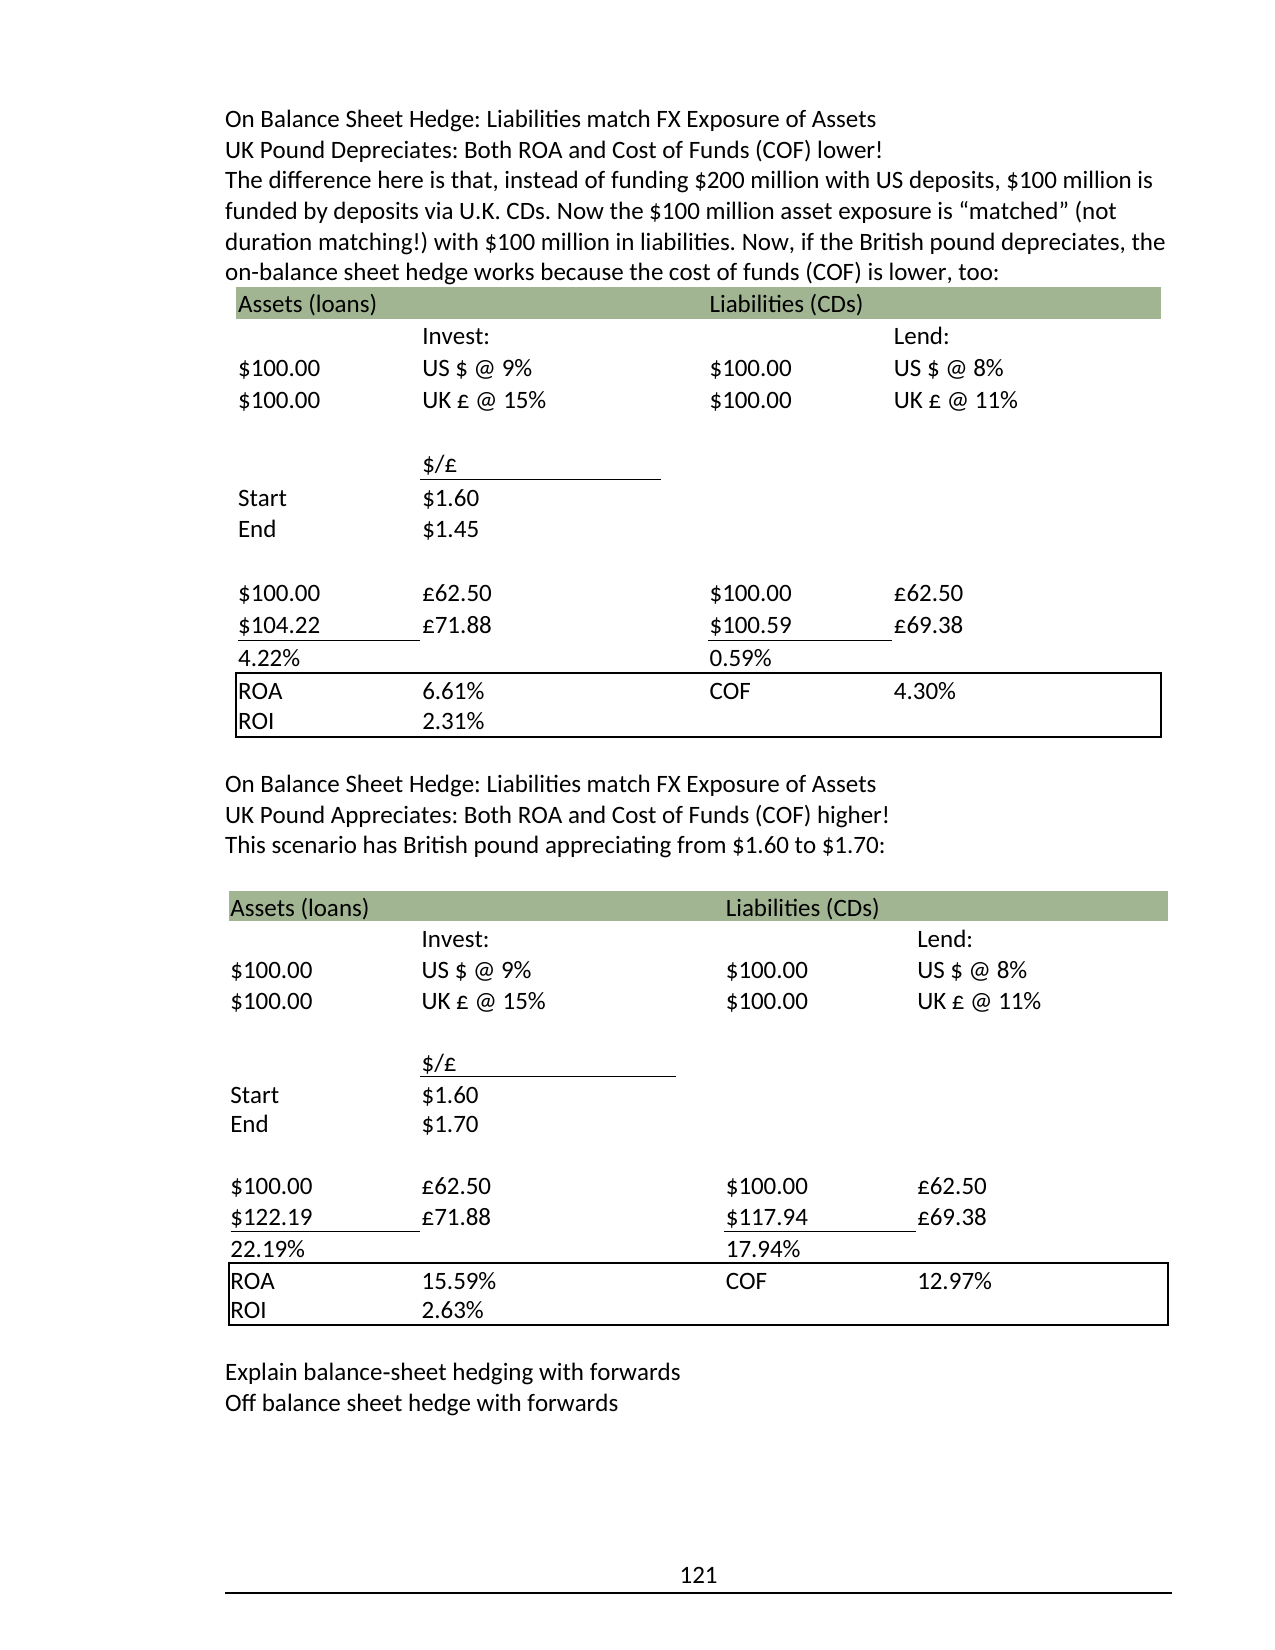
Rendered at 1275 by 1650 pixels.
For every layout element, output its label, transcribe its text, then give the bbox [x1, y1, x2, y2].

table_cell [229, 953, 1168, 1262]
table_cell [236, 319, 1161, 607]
text This scenario has British pound appreciating from $1.60 to $1.70: [225, 829, 1172, 860]
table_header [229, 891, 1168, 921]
text The difference here is that, instead of funding $200 million with US deposits, $100 million is funded by deposits via U.K. CDs. Now the $100 million asset exposure is “matched” (not duration matching!) with $100 million in liabilities. Now, if the British pound depreciates, the on-balance sheet hedge works because the cost of funds (COF) is lower, too: [225, 164, 1172, 287]
text On Balance Sheet Hedge: Liabilities match FX Exposure of Assets UK Pound Appreciates: Both ROA and Cost of Funds (COF) higher! [225, 768, 1172, 829]
text On Balance Sheet Hedge: Liabilities match FX Exposure of Assets UK Pound Depreciates: Both ROA and Cost of Funds (COF) lower! [225, 103, 1172, 164]
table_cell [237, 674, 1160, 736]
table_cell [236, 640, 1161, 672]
text Explain balance‐sheet hedging with forwards [225, 1356, 1172, 1387]
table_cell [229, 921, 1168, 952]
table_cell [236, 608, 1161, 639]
text Off balance sheet hedge with forwards [225, 1387, 1172, 1417]
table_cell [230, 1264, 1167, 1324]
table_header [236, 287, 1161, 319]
